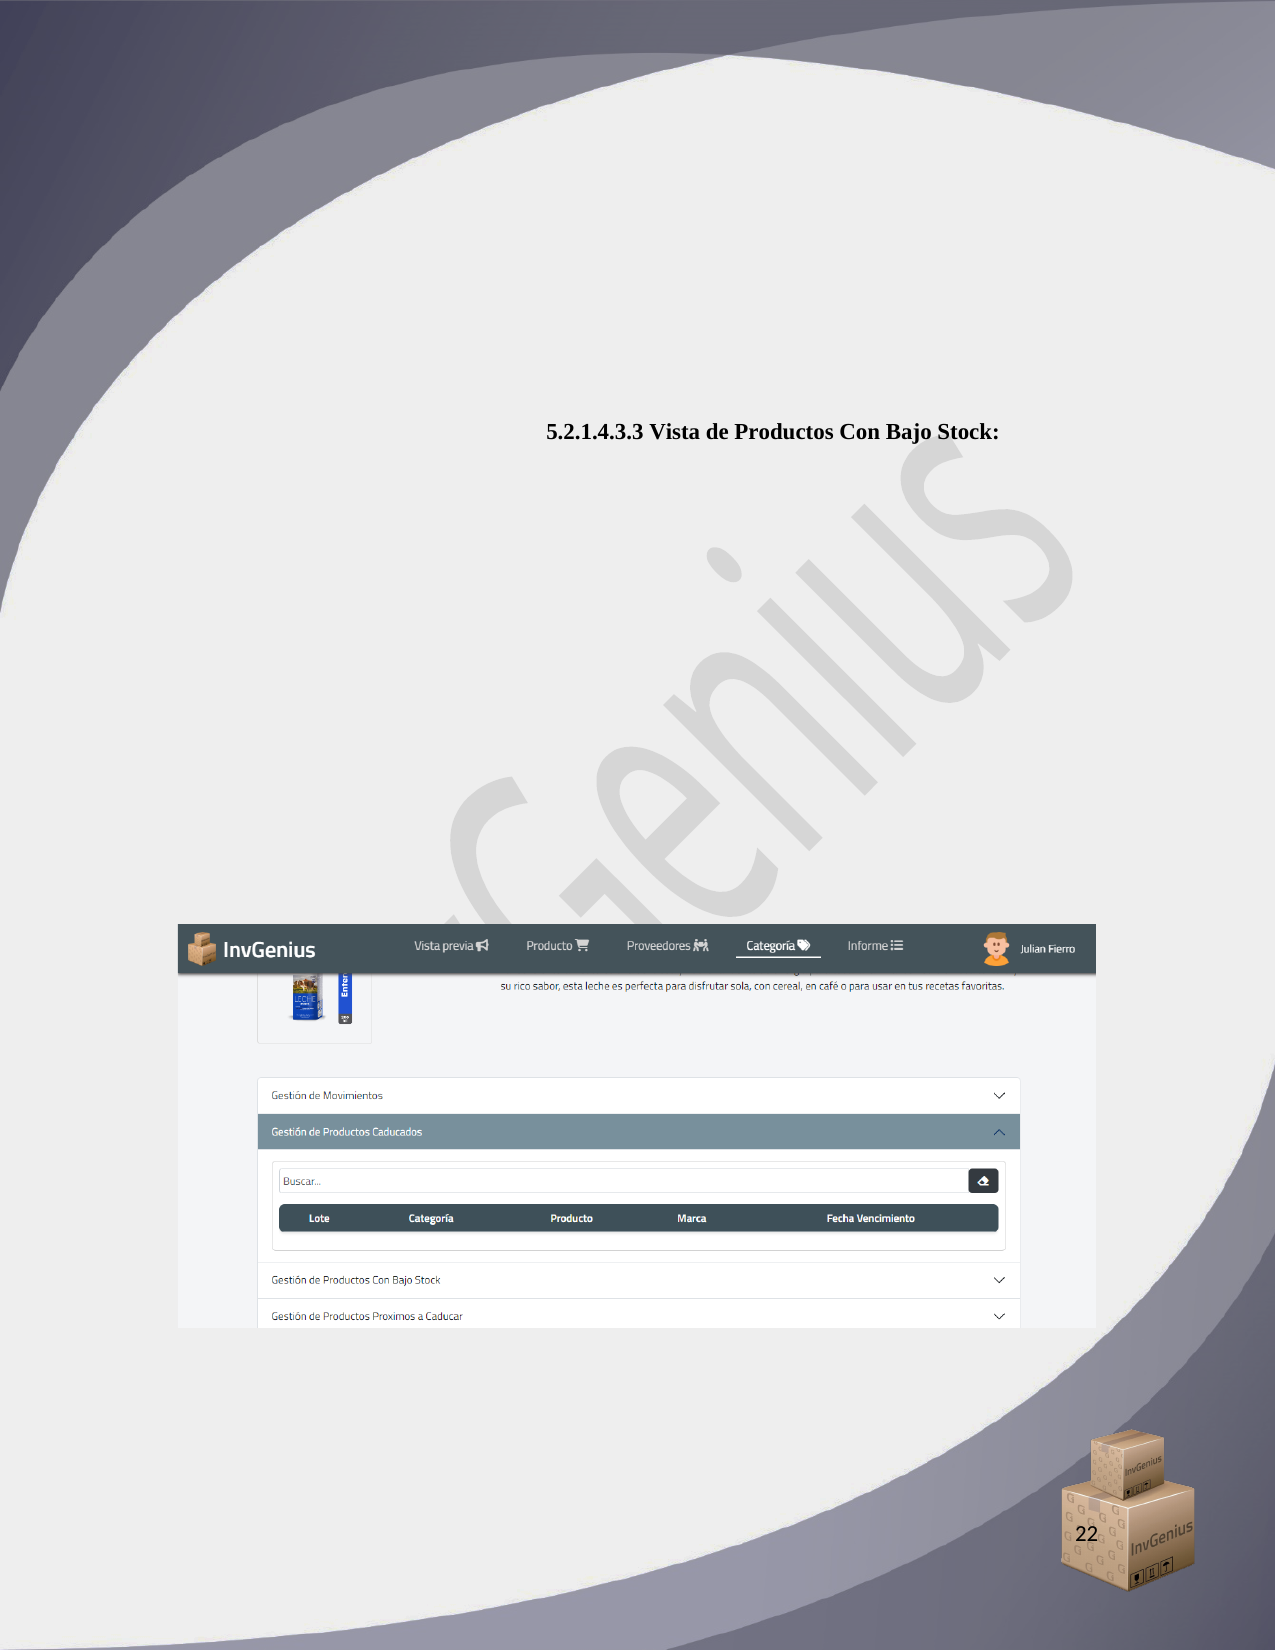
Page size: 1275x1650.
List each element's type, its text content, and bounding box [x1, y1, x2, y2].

picture [0, 0, 1275, 1650]
text 5.2.1.4.3.3 Vista de Productos Con Bajo Stock: [251, 418, 1098, 445]
